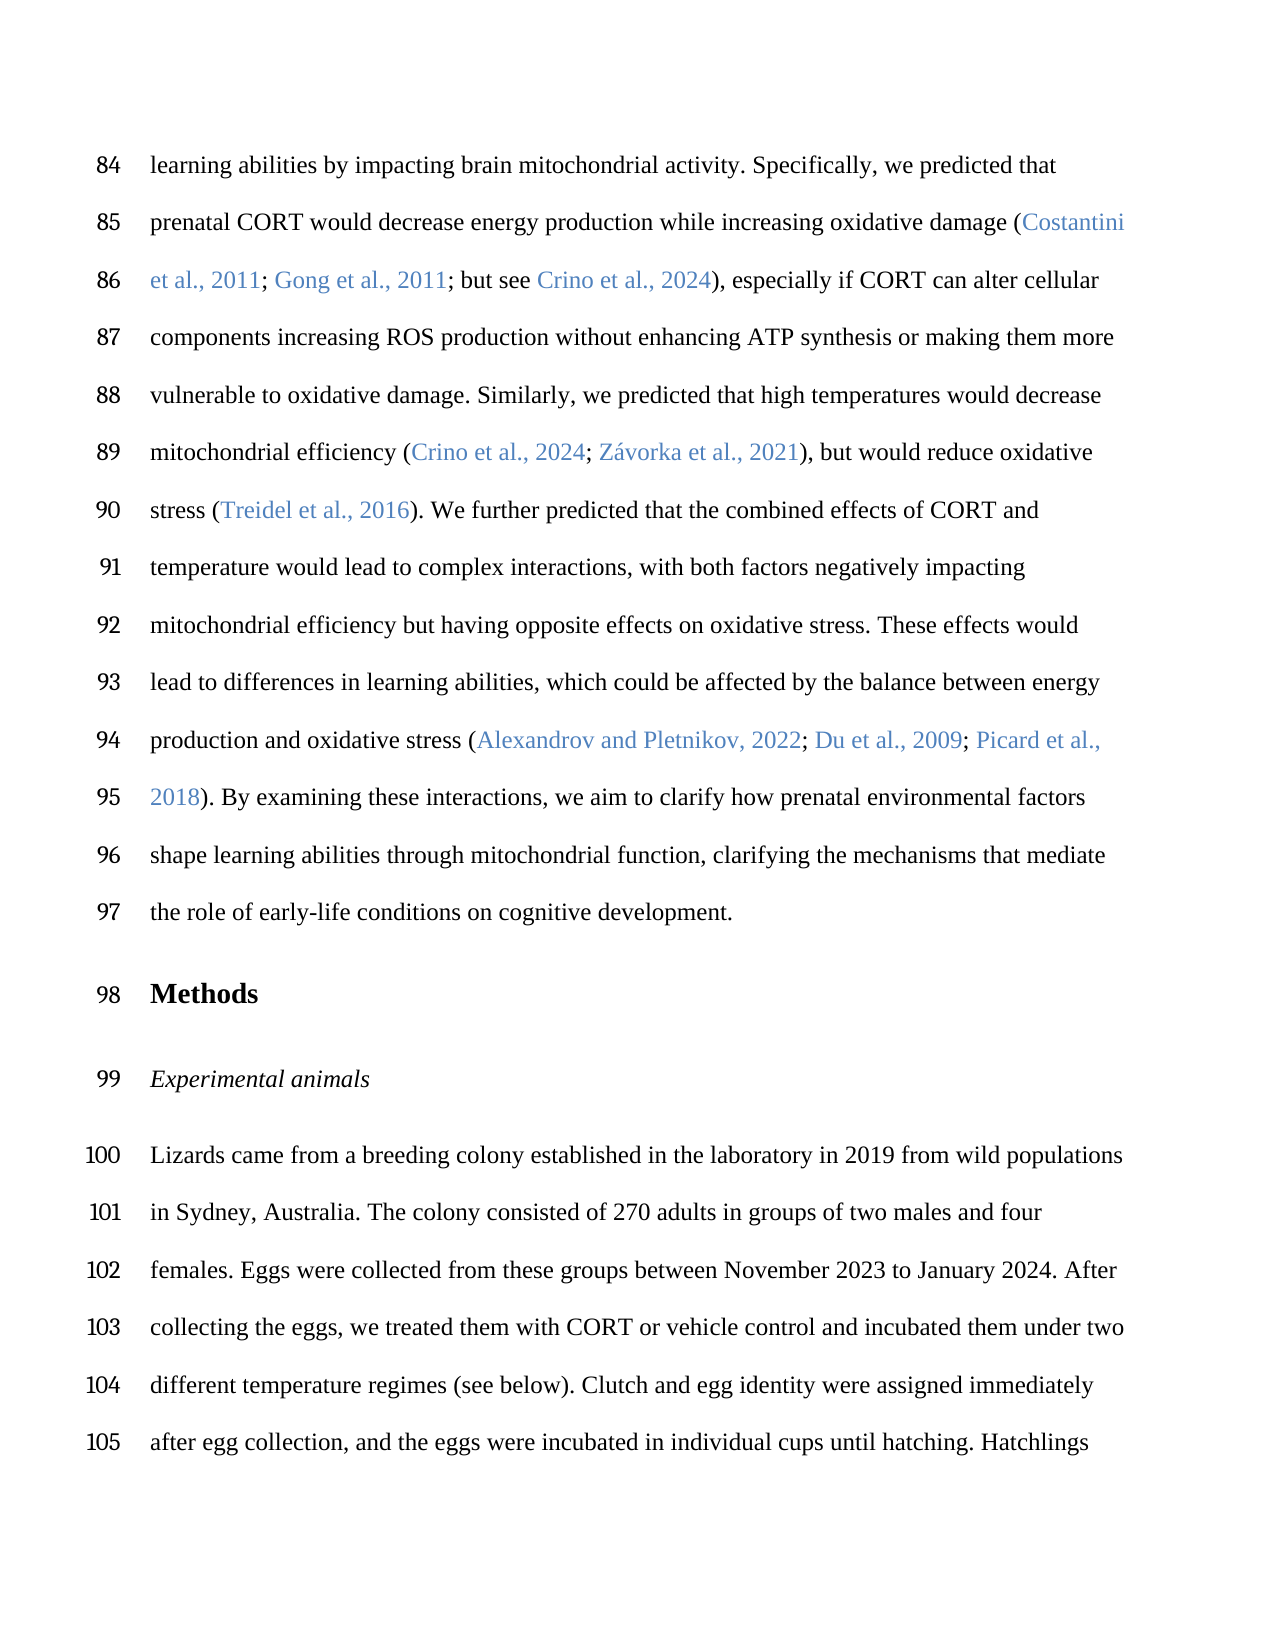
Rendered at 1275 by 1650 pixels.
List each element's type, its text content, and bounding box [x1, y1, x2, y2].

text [150, 1140, 1125, 1456]
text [150, 150, 1125, 926]
subtitle Methods [150, 976, 1125, 1009]
subtitle Experimental animals [150, 1064, 1125, 1092]
